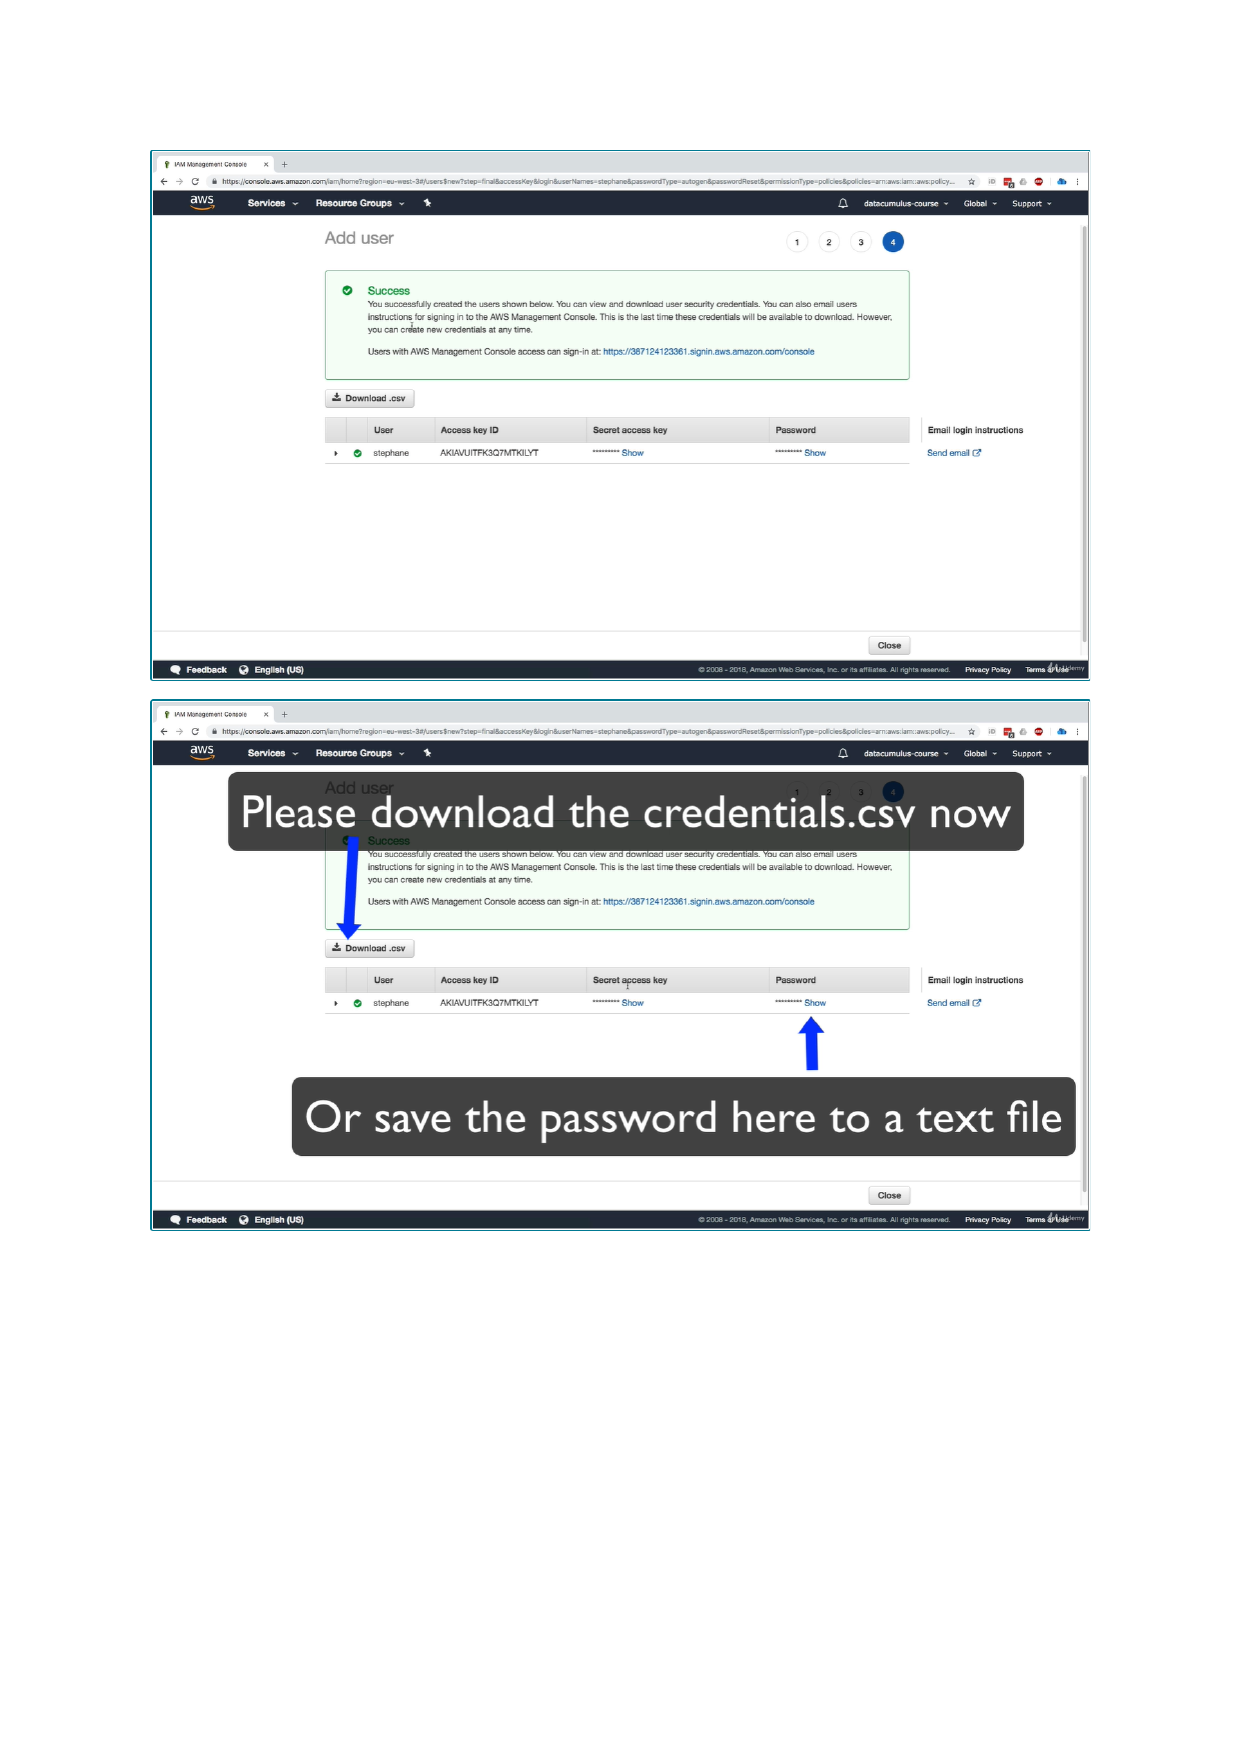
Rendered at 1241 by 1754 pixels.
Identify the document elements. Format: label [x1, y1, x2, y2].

picture [150, 699, 1091, 1231]
picture [150, 150, 1091, 681]
